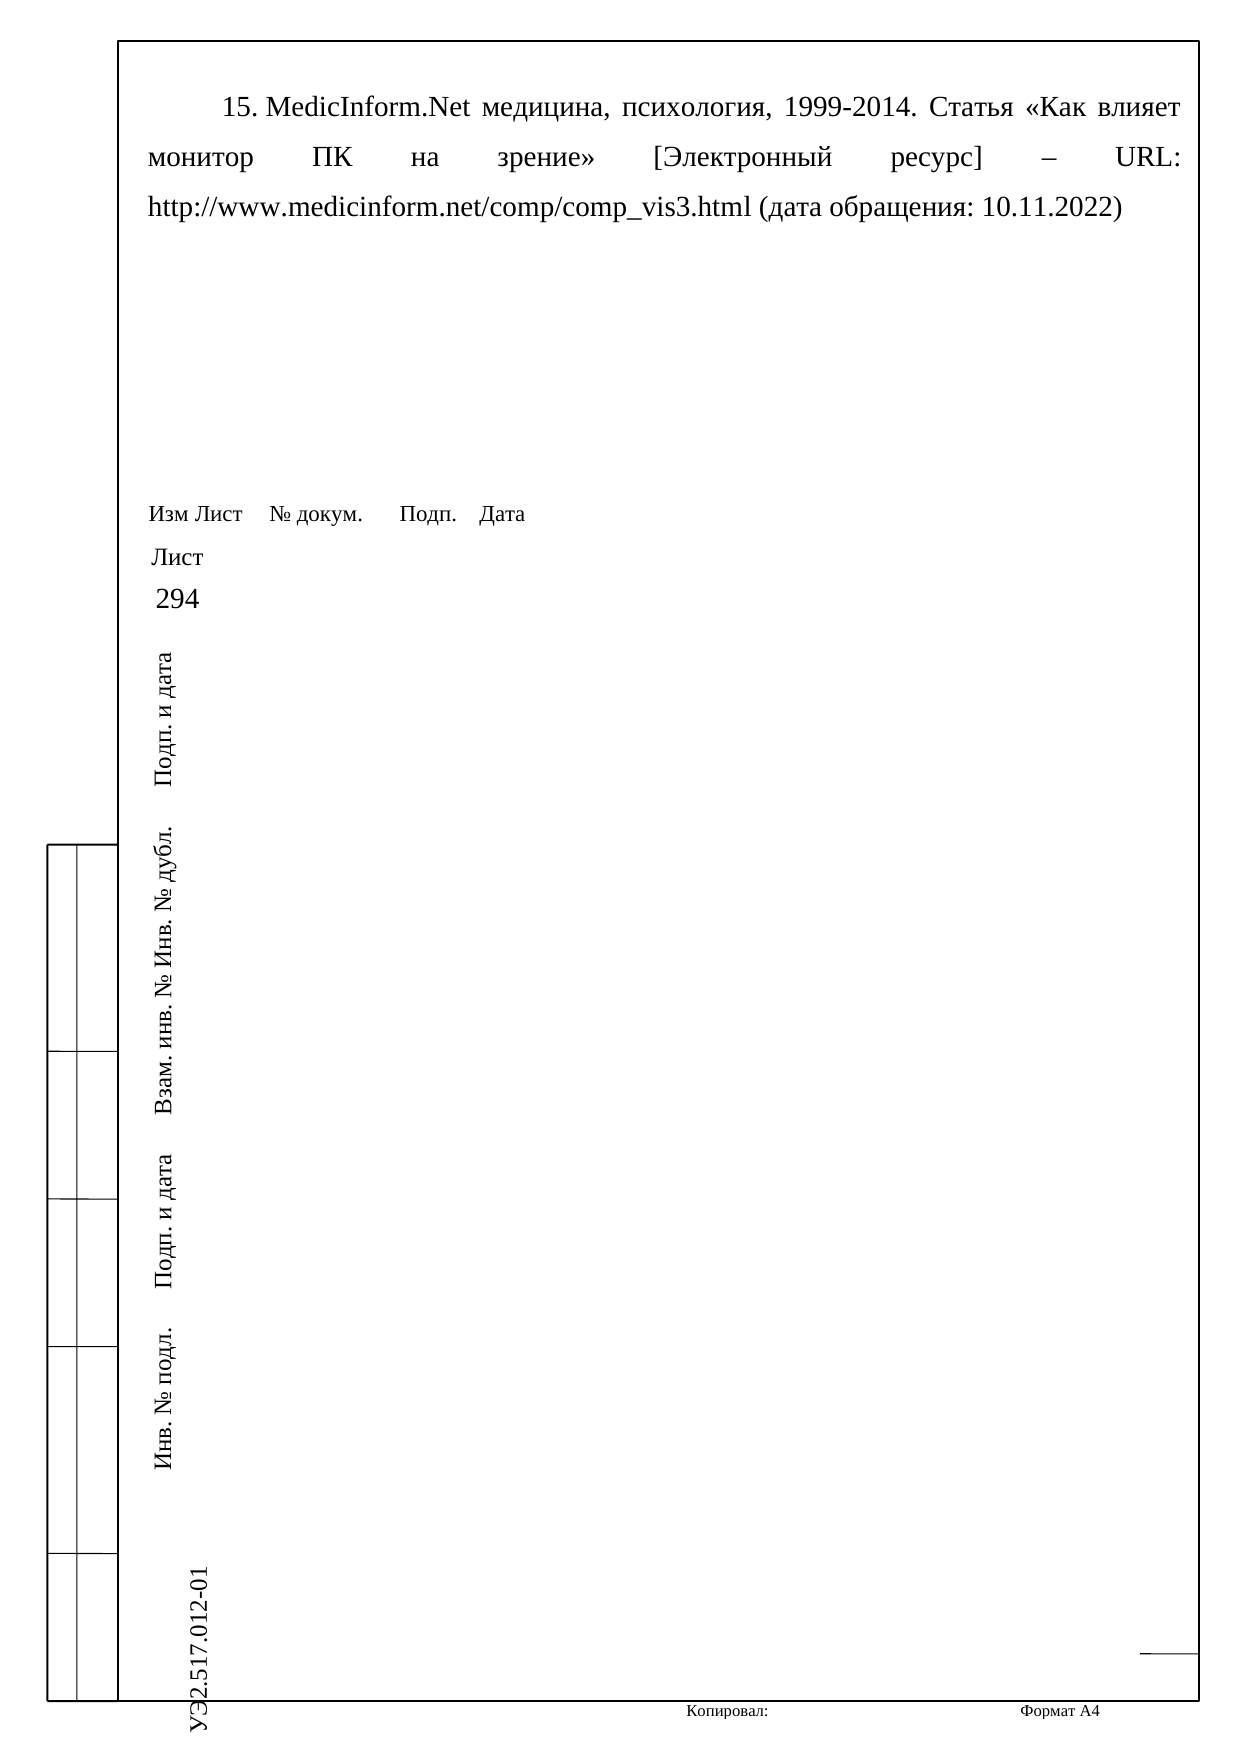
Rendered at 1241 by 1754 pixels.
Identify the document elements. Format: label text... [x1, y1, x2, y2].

list 15. MedicInform.Net медицина, психология, 1999-2014. Статья «Как влияет монитор ПК на зрение» [Электронный ресурс] – URL: http://www.medicinform.net/comp/comp_vis3.html (дата обращения: 10.11.2022) [148, 89, 1181, 223]
